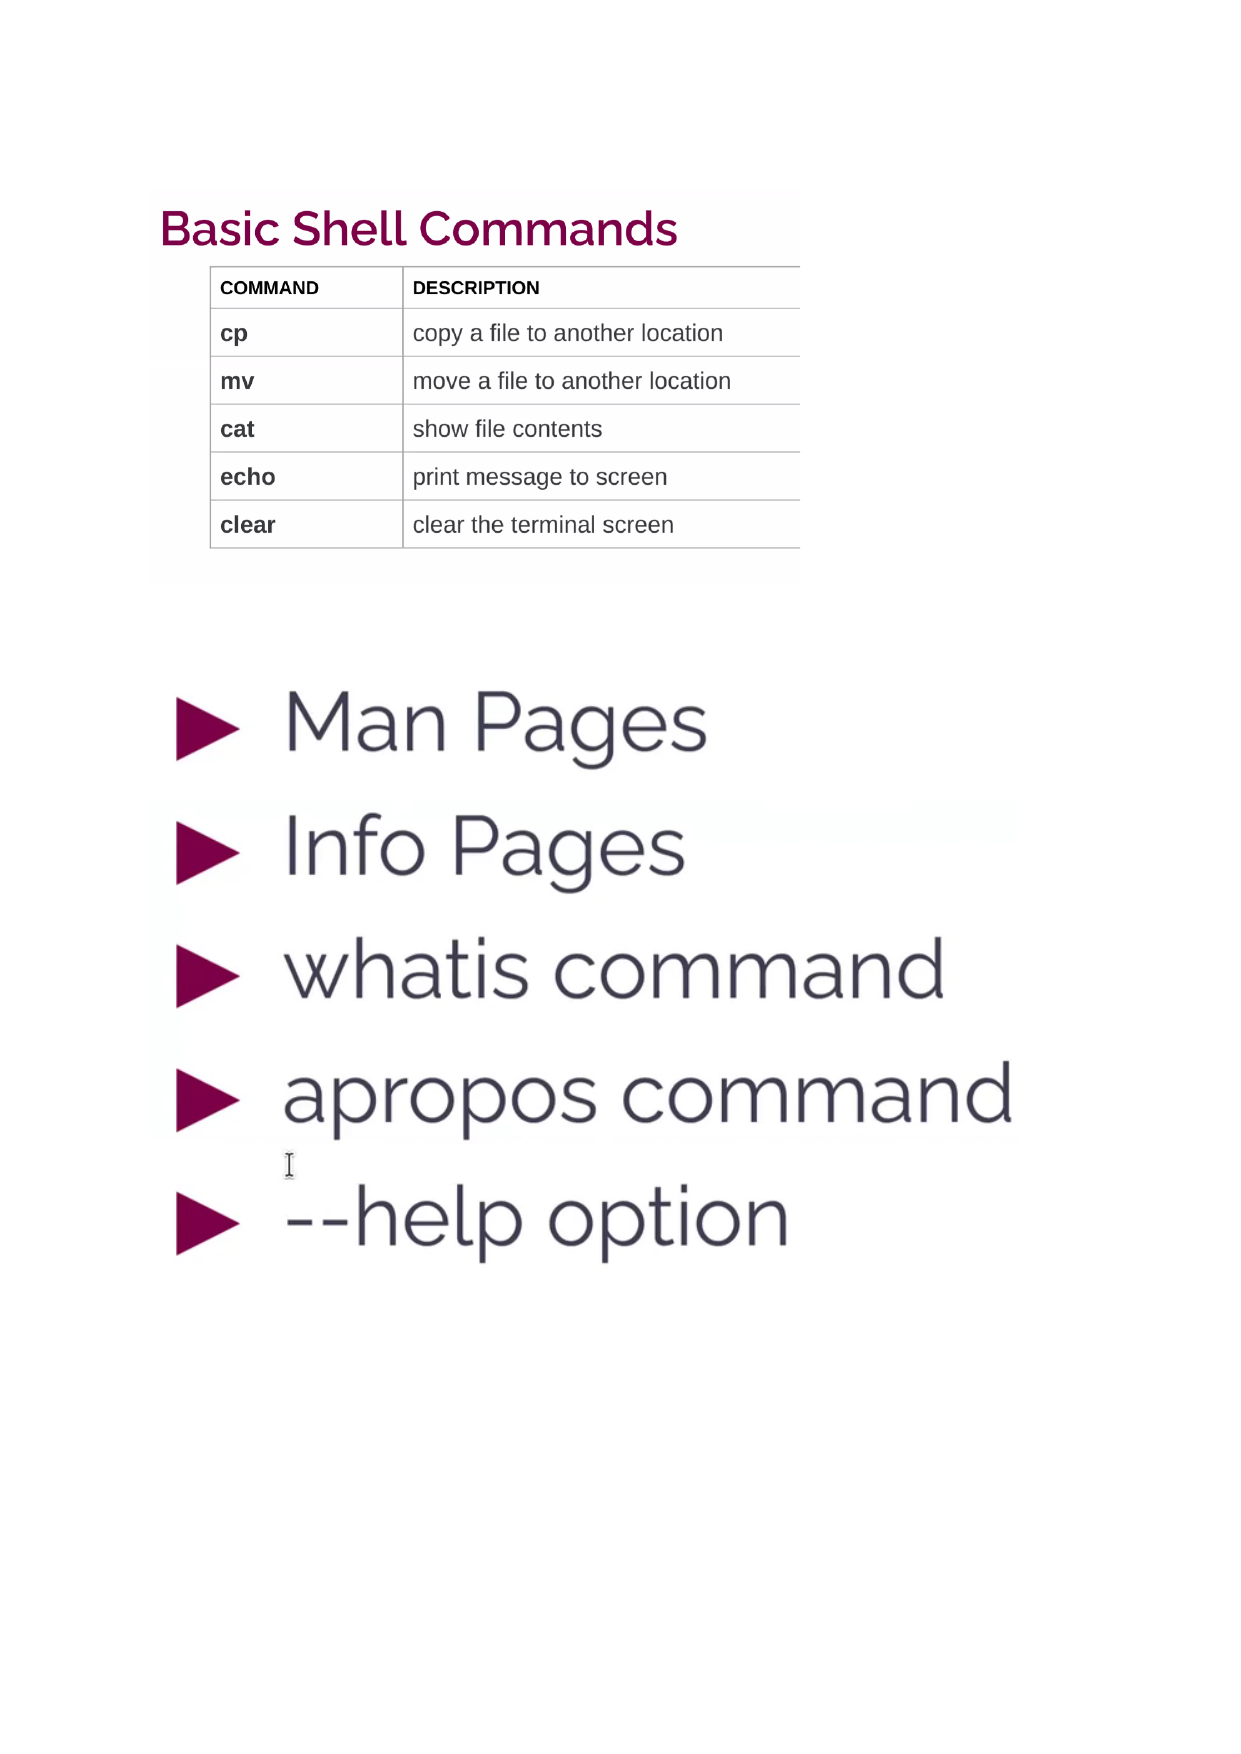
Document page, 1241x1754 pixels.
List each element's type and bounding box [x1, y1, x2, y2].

picture [150, 639, 1018, 1302]
picture [150, 190, 800, 584]
